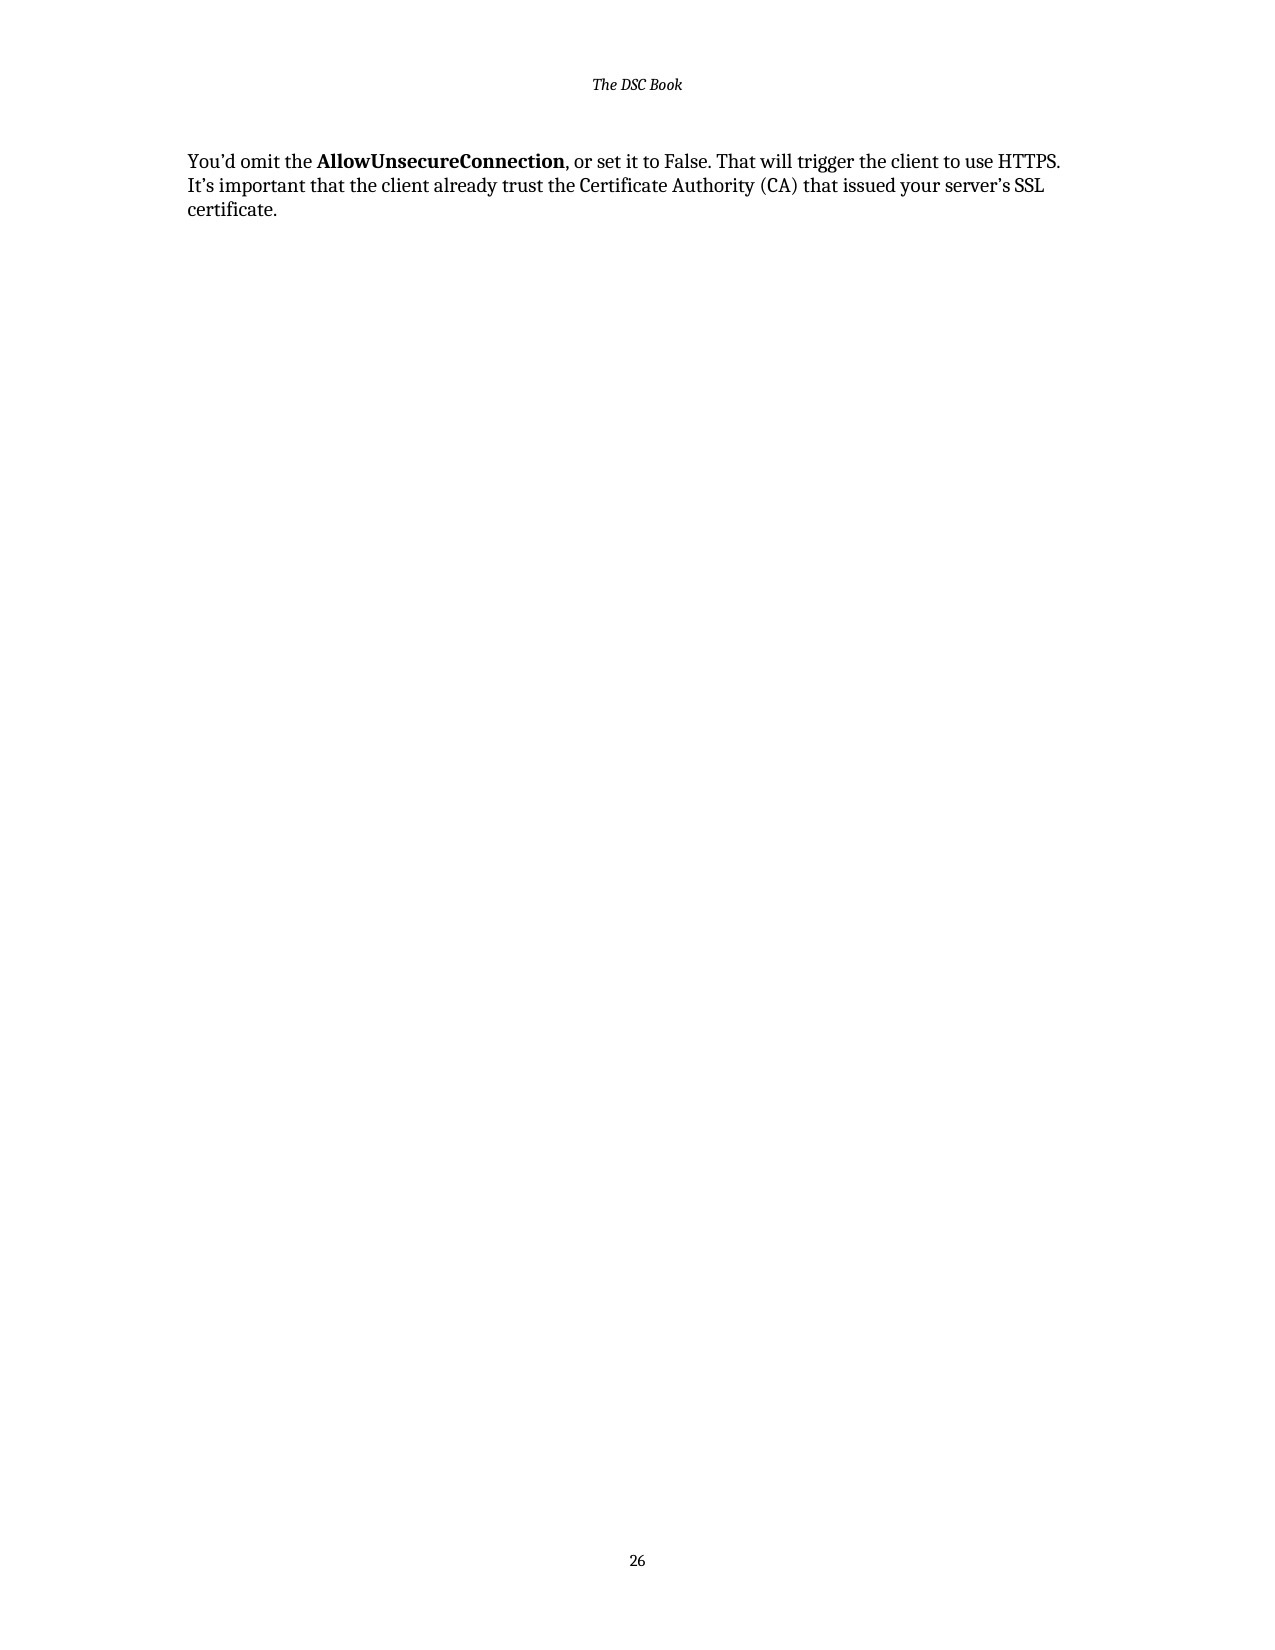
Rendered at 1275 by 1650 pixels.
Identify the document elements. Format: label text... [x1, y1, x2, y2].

text You’d omit the AllowUnsecureConnection, or set it to False. That will trigger the client to use HTTPS. It’s important that the client already trust the Certificate Authority (CA) that issued your server’s SSL certificate. [187, 150, 1087, 222]
